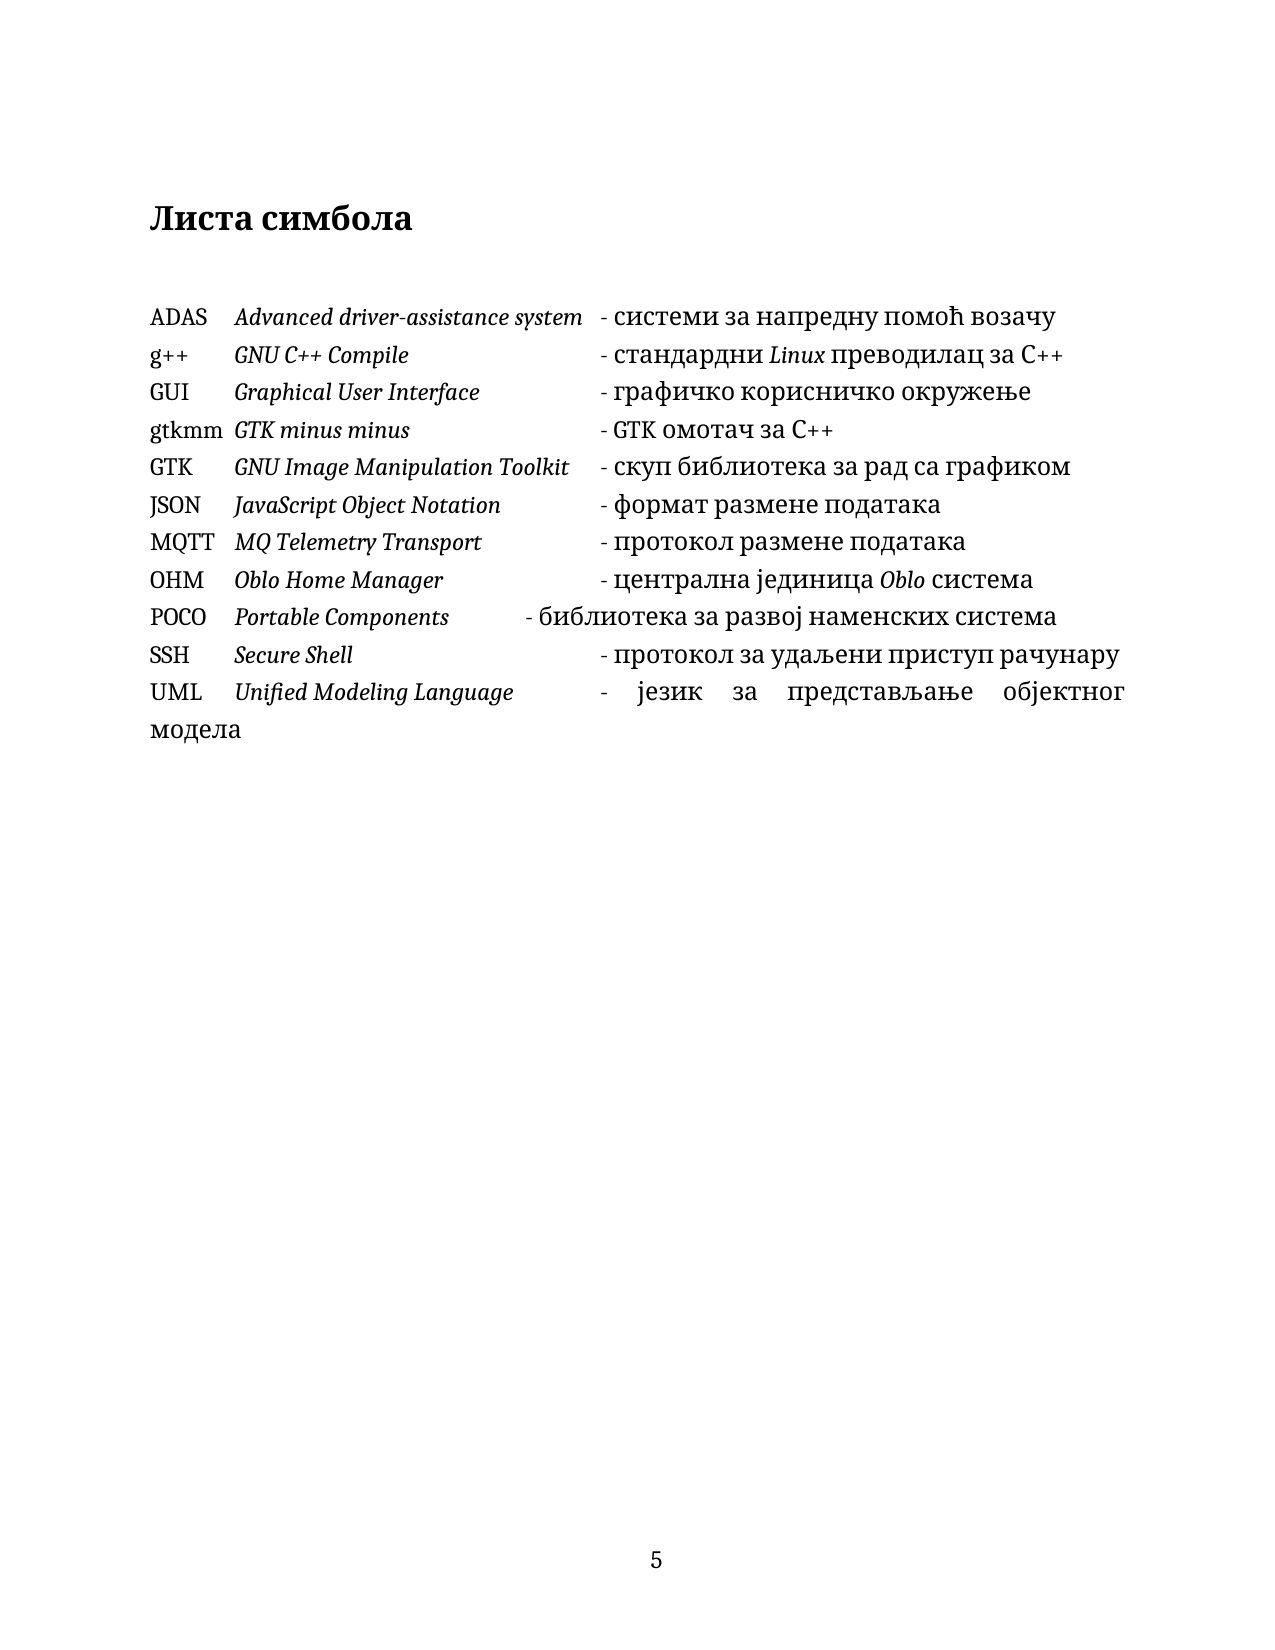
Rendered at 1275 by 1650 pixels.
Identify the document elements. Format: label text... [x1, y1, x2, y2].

text GUI Graphical User Interface - графичко корисничко окружење [150, 371, 1125, 408]
text ADAS Advanced driver-assistance system - системи за напредну помоћ возачу [150, 296, 1125, 333]
text POCO Portable Components - библиотека за развој наменских система [150, 596, 1125, 633]
text SSH Secure Shell - протокол за удаљени приступ рачунару [150, 633, 1125, 671]
text GTK GNU Image Manipulation Toolkit - скуп библиотека за рад са графиком [150, 446, 1125, 483]
subtitle Листа симбола [150, 200, 1125, 238]
text OHM Oblo Home Manager - централна јединица Oblo система [150, 558, 1125, 596]
text JSON JavaScript Object Notation - формат размене података [150, 483, 1125, 521]
text MQTT MQ Telemetry Transport - протокол размене података [150, 521, 1125, 558]
text UML Unified Modeling Language - језик за представљање објектног модела [150, 671, 1125, 746]
text g++ GNU C++ Compile - стандардни Linux преводилац за С++ [150, 333, 1125, 371]
text gtkmm GTK minus minus - GTK омотач за С++ [150, 408, 1125, 446]
